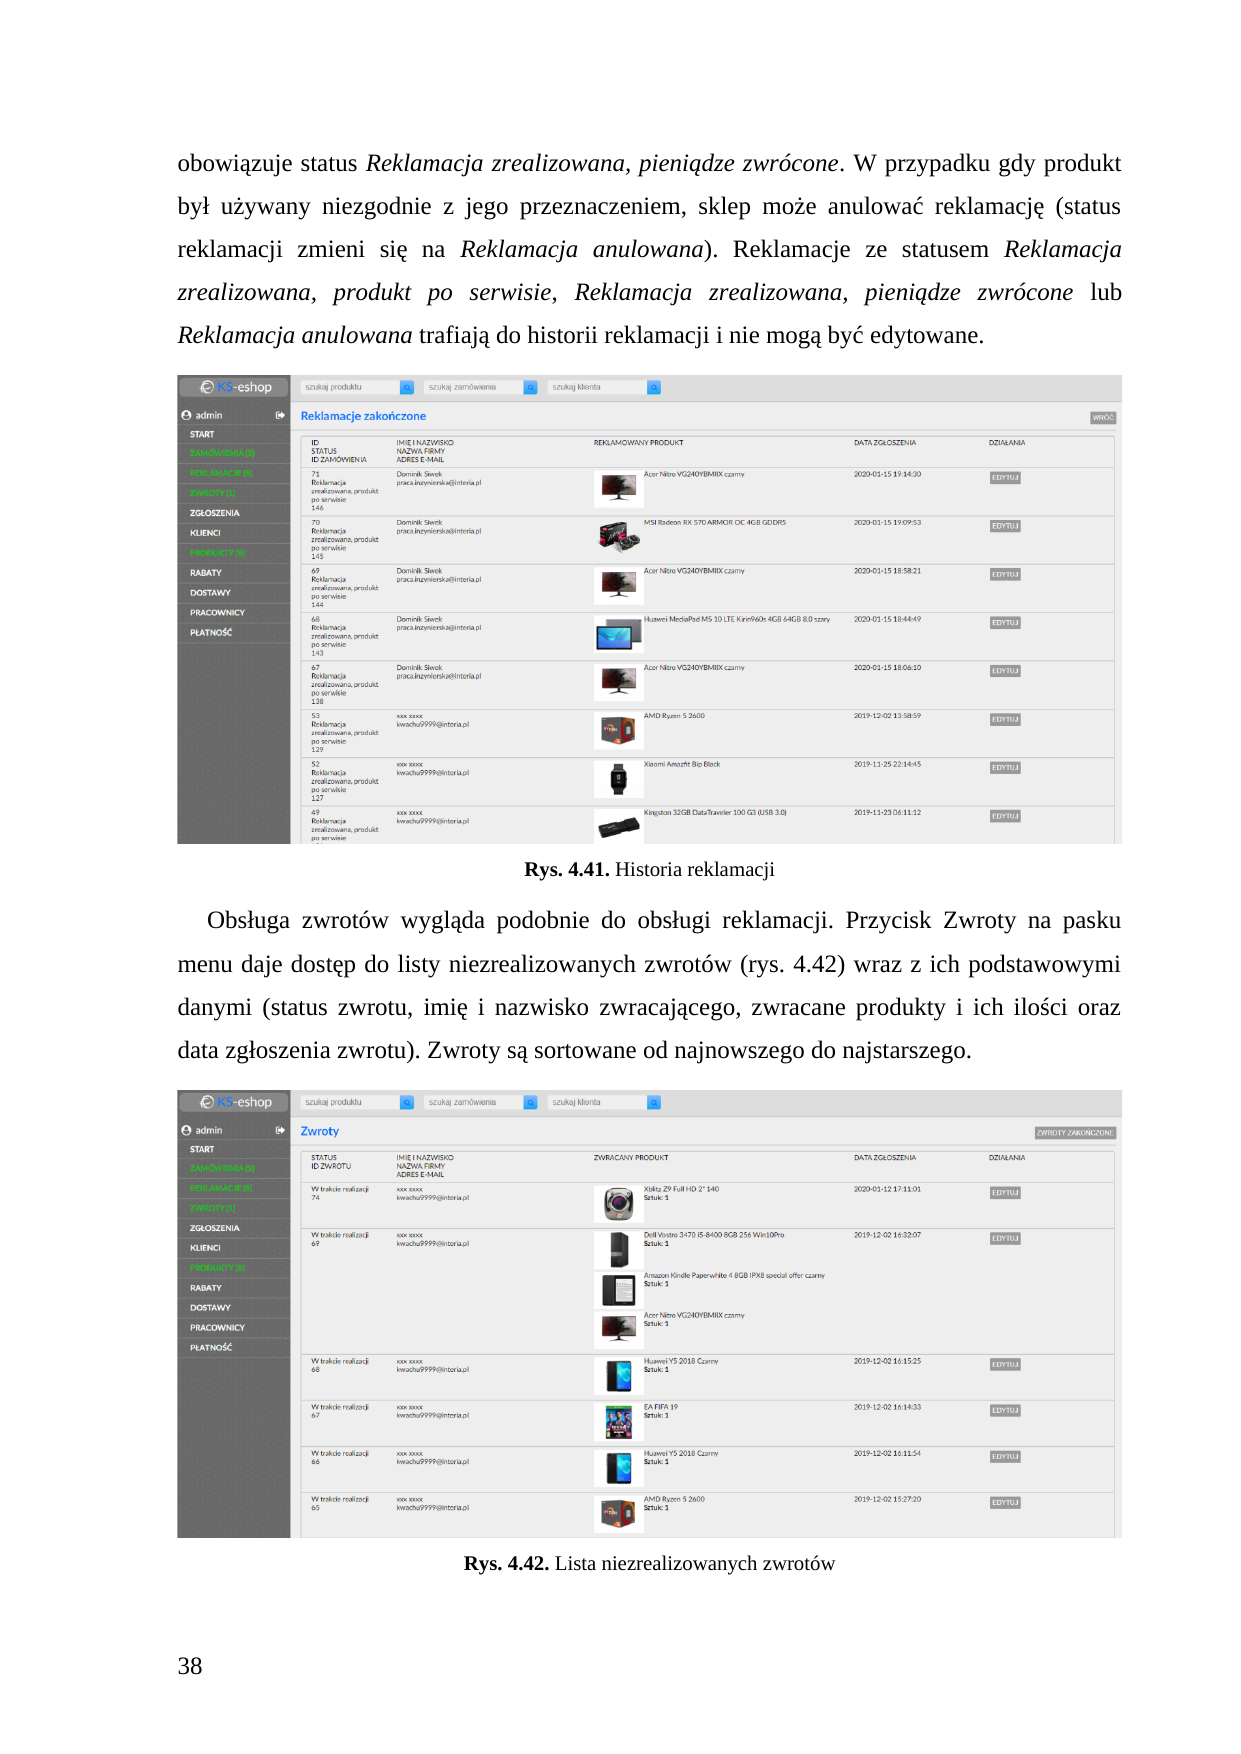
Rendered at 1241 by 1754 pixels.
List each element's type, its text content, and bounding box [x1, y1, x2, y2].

text Obsługa zwrotów wygląda podobnie do obsługi reklamacji. Przycisk Zwroty na pasku menu daje dostęp do listy niezrealizowanych zwrotów (rys. 4.42) wraz z ich podstawowymi danymi (status zwrotu, imię i nazwisko zwracającego, zwracane produkty i ich ilości oraz data zgłoszenia zwrotu). Zwroty są sortowane od najnowszego do najstarszego. [177, 906, 1122, 1064]
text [177, 148, 1122, 349]
picture [177, 375, 1123, 844]
text Rys. 4.42. Lista niezrealizowanych zwrotów [177, 1550, 1122, 1574]
text Rys. 4.41. Historia reklamacji [177, 857, 1122, 881]
picture [177, 1090, 1123, 1538]
